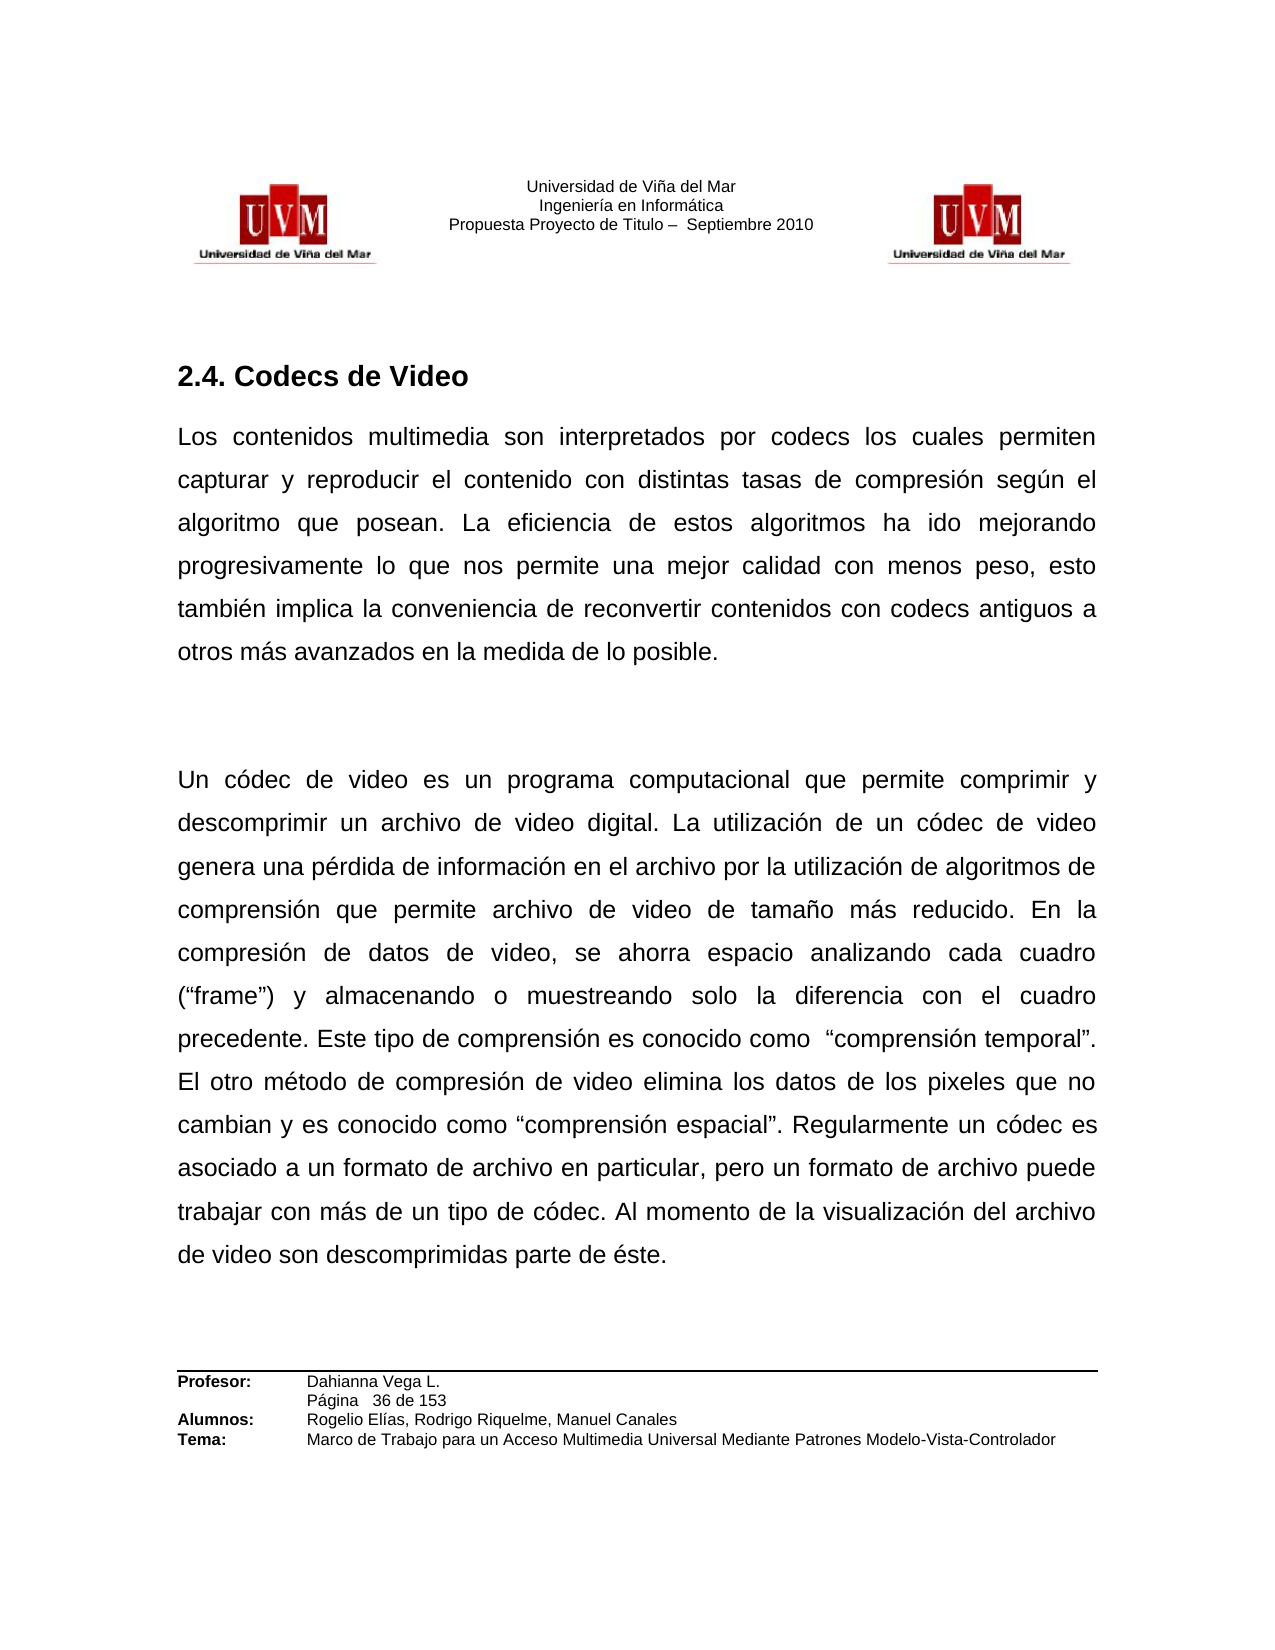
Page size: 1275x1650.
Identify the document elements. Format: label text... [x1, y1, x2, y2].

text Un códec de video es un programa computacional que permite comprimir y descomprimir un archivo de video digital. La utilización de un códec de video genera una pérdida de información en el archivo por la utilización de algoritmos de comprensión que permite archivo de video de tamaño más reducido. En la compresión de datos de video, se ahorra espacio analizando cada cuadro (“frame”) y almacenando o muestreando solo la diferencia con el cuadro precedente. Este tipo de comprensión es conocido como “comprensión temporal”. El otro método de compresión de video elimina los datos de los pixeles que no cambian y es conocido como “comprensión espacial”. Regularmente un códec es asociado a un formato de archivo en particular, pero un formato de archivo puede trabajar con más de un tipo de códec. Al momento de la visualización del archivo de video son descomprimidas parte de éste. [177, 765, 1098, 1268]
subtitle 2.4. Codecs de Video [177, 359, 1098, 392]
picture [177, 176, 390, 267]
picture [871, 176, 1084, 267]
text Los contenidos multimedia son interpretados por codecs los cuales permiten capturar y reproducir el contenido con distintas tasas de compresión según el algoritmo que posean. La eficiencia de estos algoritmos ha ido mejorando progresivamente lo que nos permite una mejor calidad con menos peso, esto también implica la conveniencia de reconvertir contenidos con codecs antiguos a otros más avanzados en la medida de lo posible. [177, 422, 1098, 666]
